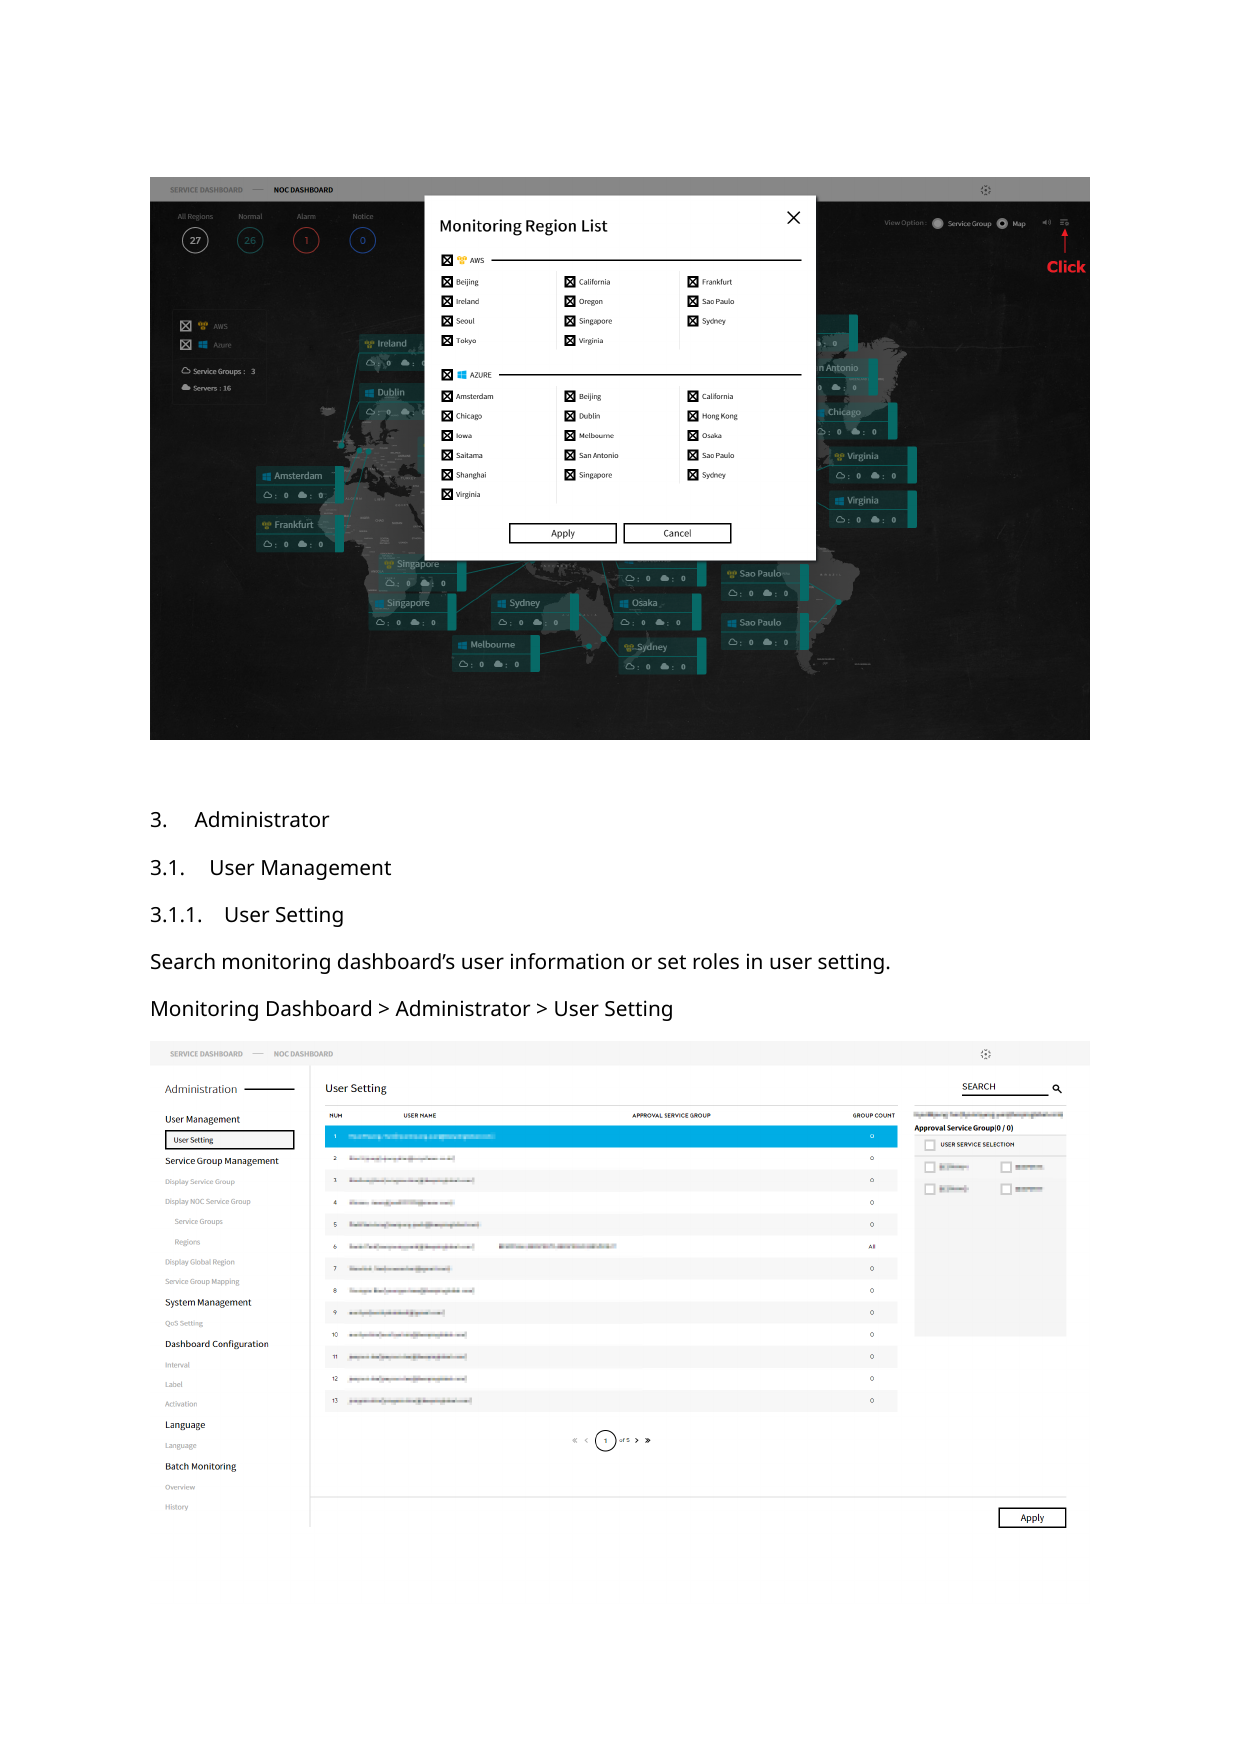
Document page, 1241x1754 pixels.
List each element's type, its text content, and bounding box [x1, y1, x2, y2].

picture [150, 1041, 1090, 1604]
list Administrator [150, 805, 1090, 834]
text Monitoring Dashboard > Administrator > User Setting [150, 994, 1090, 1023]
list User Setting [150, 900, 1090, 928]
text Search monitoring dashboard’s user information or set roles in user setting. [150, 947, 1090, 976]
list User Management [150, 853, 1090, 881]
picture [150, 177, 1090, 740]
